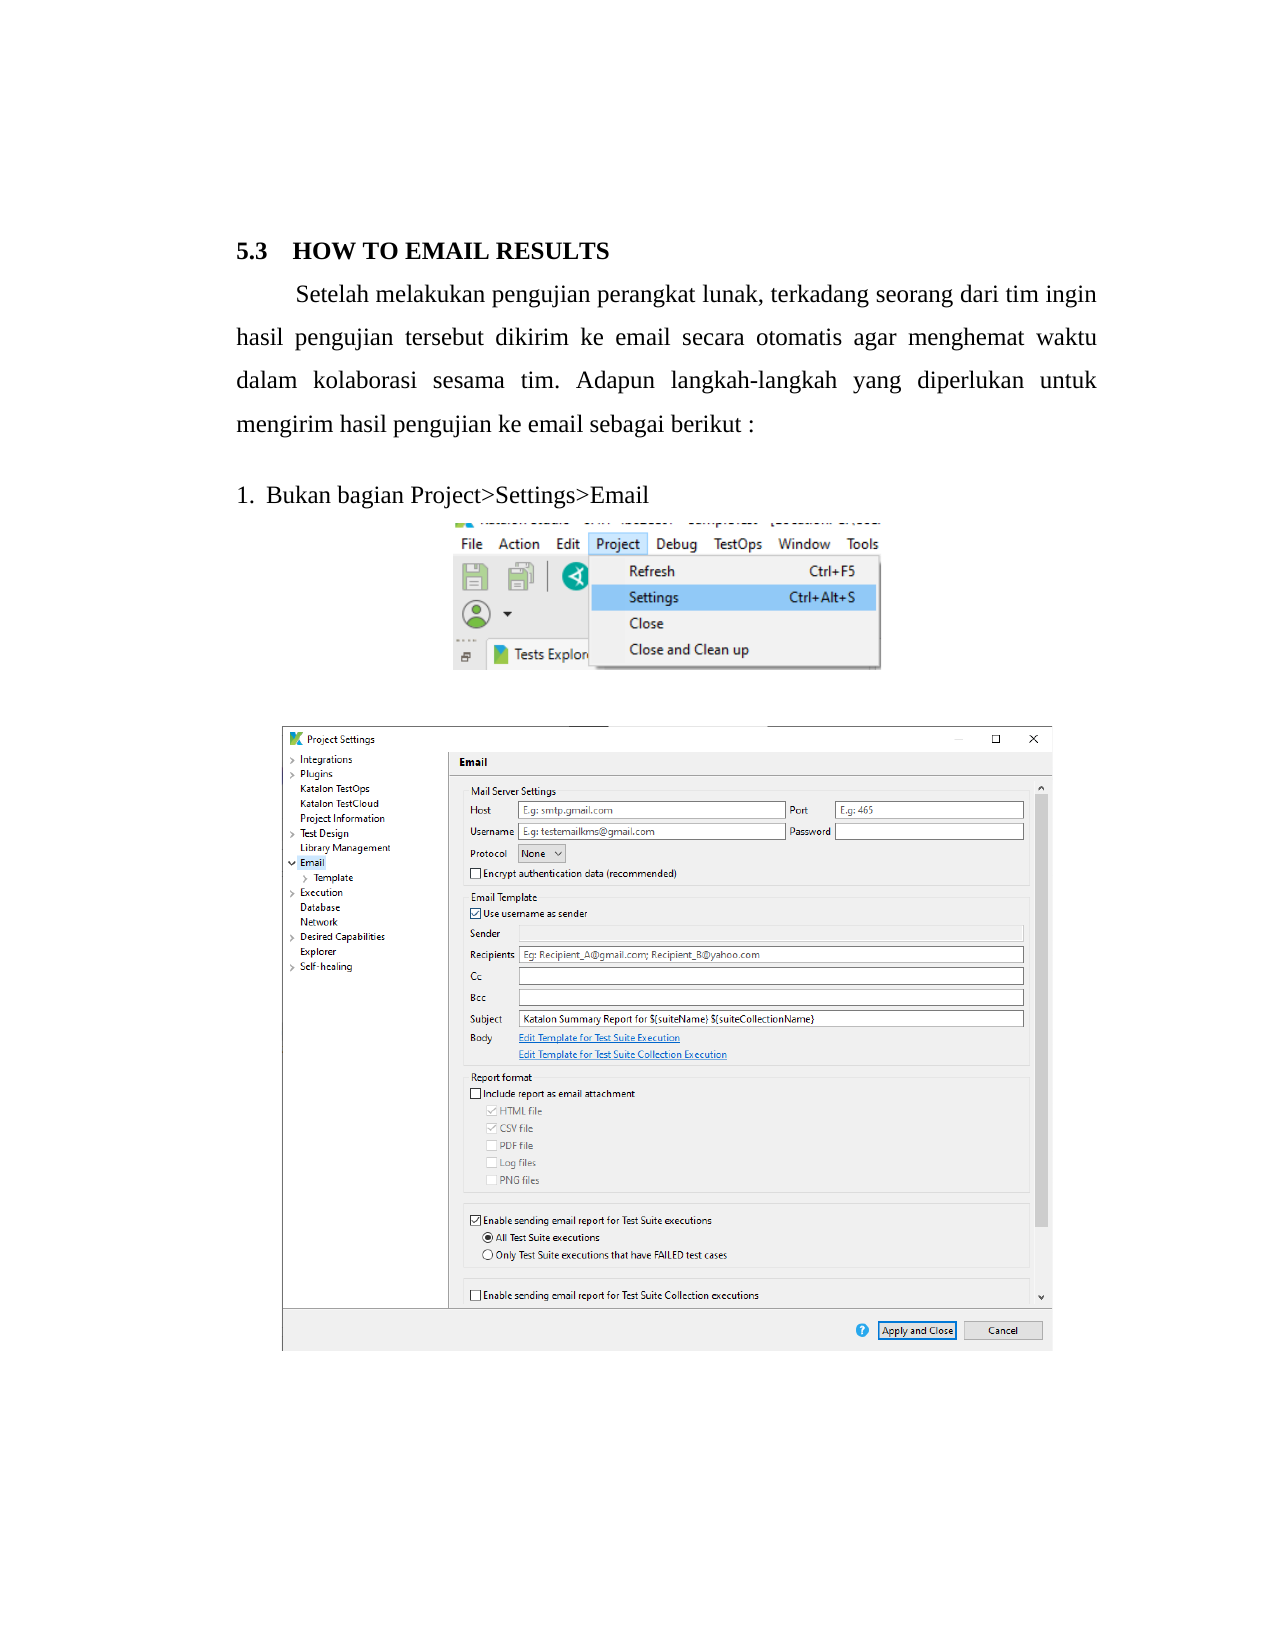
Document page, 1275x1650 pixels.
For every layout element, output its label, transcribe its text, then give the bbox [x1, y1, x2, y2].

picture [281, 726, 1053, 1351]
list Bukan bagian Project>Settings>Email [236, 481, 1098, 509]
text Setelah melakukan pengujian perangkat lunak, terkadang seorang dari tim ingin hasil pengujian tersebut dikirim ke email secara otomatis agar menghemat waktu dalam kolaborasi sesama tim. Adapun langkah-langkah yang diperlukan untuk mengirim hasil pengujian ke email sebagai berikut : [236, 279, 1098, 437]
list HOW TO EMAIL RESULTS [236, 236, 1098, 265]
picture [453, 523, 882, 670]
